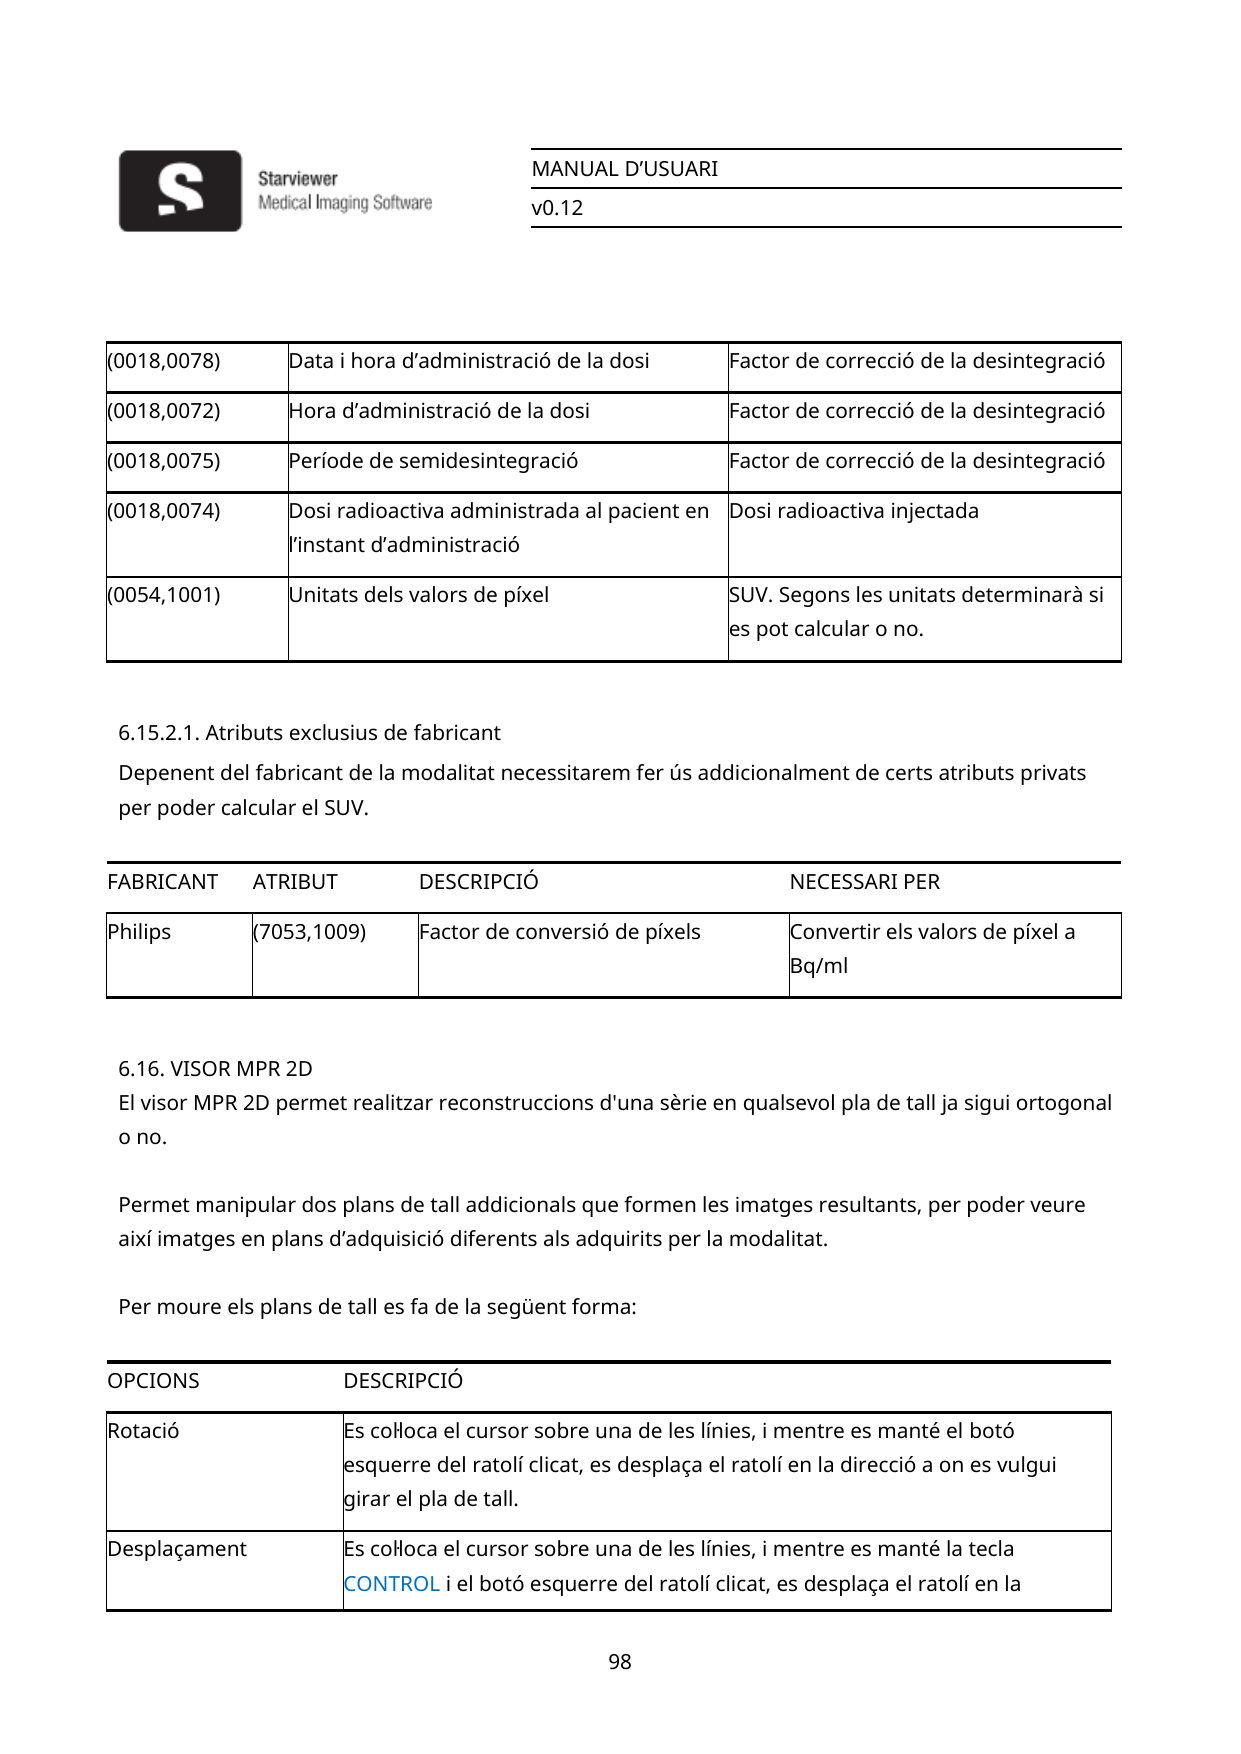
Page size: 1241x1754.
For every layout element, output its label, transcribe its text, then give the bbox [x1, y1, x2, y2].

table_header Necessari per [789, 864, 1121, 912]
table_cell Hora d’administració de la dosi [289, 394, 728, 441]
table_cell Rotació [107, 1414, 343, 1529]
table_header descripció [343, 1364, 1111, 1411]
table_cell Dosi radioactiva injectada [729, 494, 1121, 576]
table_cell (0018,0072) [107, 394, 288, 441]
table_header Fabricant [107, 864, 253, 912]
table_cell (7053,1009) [253, 914, 418, 996]
table_cell (0018,0075) [107, 444, 288, 491]
table_cell Unitats dels valors de píxel [289, 578, 728, 659]
table_cell Factor de conversió de píxels [419, 914, 789, 996]
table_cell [729, 344, 1121, 391]
text Permet manipular dos plans de tall addicionals que formen les imatges resultants, per poder veure així imatges en plans d’adquisició diferents als adquirits per la modalitat. [118, 1190, 1122, 1253]
table_cell (0054,1001) [107, 578, 288, 659]
subtitle Visor MPR 2D [118, 1054, 1122, 1082]
table_header atribut [253, 864, 418, 912]
text Depenent del fabricant de la modalitat necessitarem fer ús addicionalment de certs atributs privats per poder calcular el SUV. [118, 758, 1122, 821]
table_cell (0018,0078) [107, 344, 288, 391]
table_header descripció [419, 864, 789, 912]
table_cell Convertir els valors de píxel a Bq/ml [790, 914, 1121, 996]
table_cell Philips [107, 914, 252, 996]
text Per moure els plans de tall es fa de la següent forma: [118, 1292, 1122, 1321]
table_cell Data i hora d’administració de la dosi [289, 344, 728, 391]
table_cell Factor de correcció de la desintegració [729, 444, 1121, 491]
table_cell Dosi radioactiva administrada al pacient en l’instant d’administració [289, 494, 728, 576]
table_cell Es col·loca el cursor sobre una de les línies, i mentre es manté el botó esquerre del ratolí clicat, es desplaça el ratolí en la direcció a on es vulgui girar el pla de tall. [344, 1414, 1111, 1529]
table_cell SUV. Segons les unitats determinarà si es pot calcular o no. [729, 578, 1121, 659]
subtitle Atributs exclusius de fabricant [118, 718, 1122, 746]
table_header opcions [107, 1364, 343, 1411]
table_cell Període de semidesintegració [289, 444, 728, 491]
table_cell Desplaçament [107, 1532, 343, 1609]
table_cell (0018,0074) [107, 494, 288, 576]
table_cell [344, 1532, 1111, 1609]
table_cell Factor de correcció de la desintegració [729, 394, 1121, 441]
text El visor MPR 2D permet realitzar reconstruccions d'una sèrie en qualsevol pla de tall ja sigui ortogonal o no. [118, 1088, 1122, 1150]
